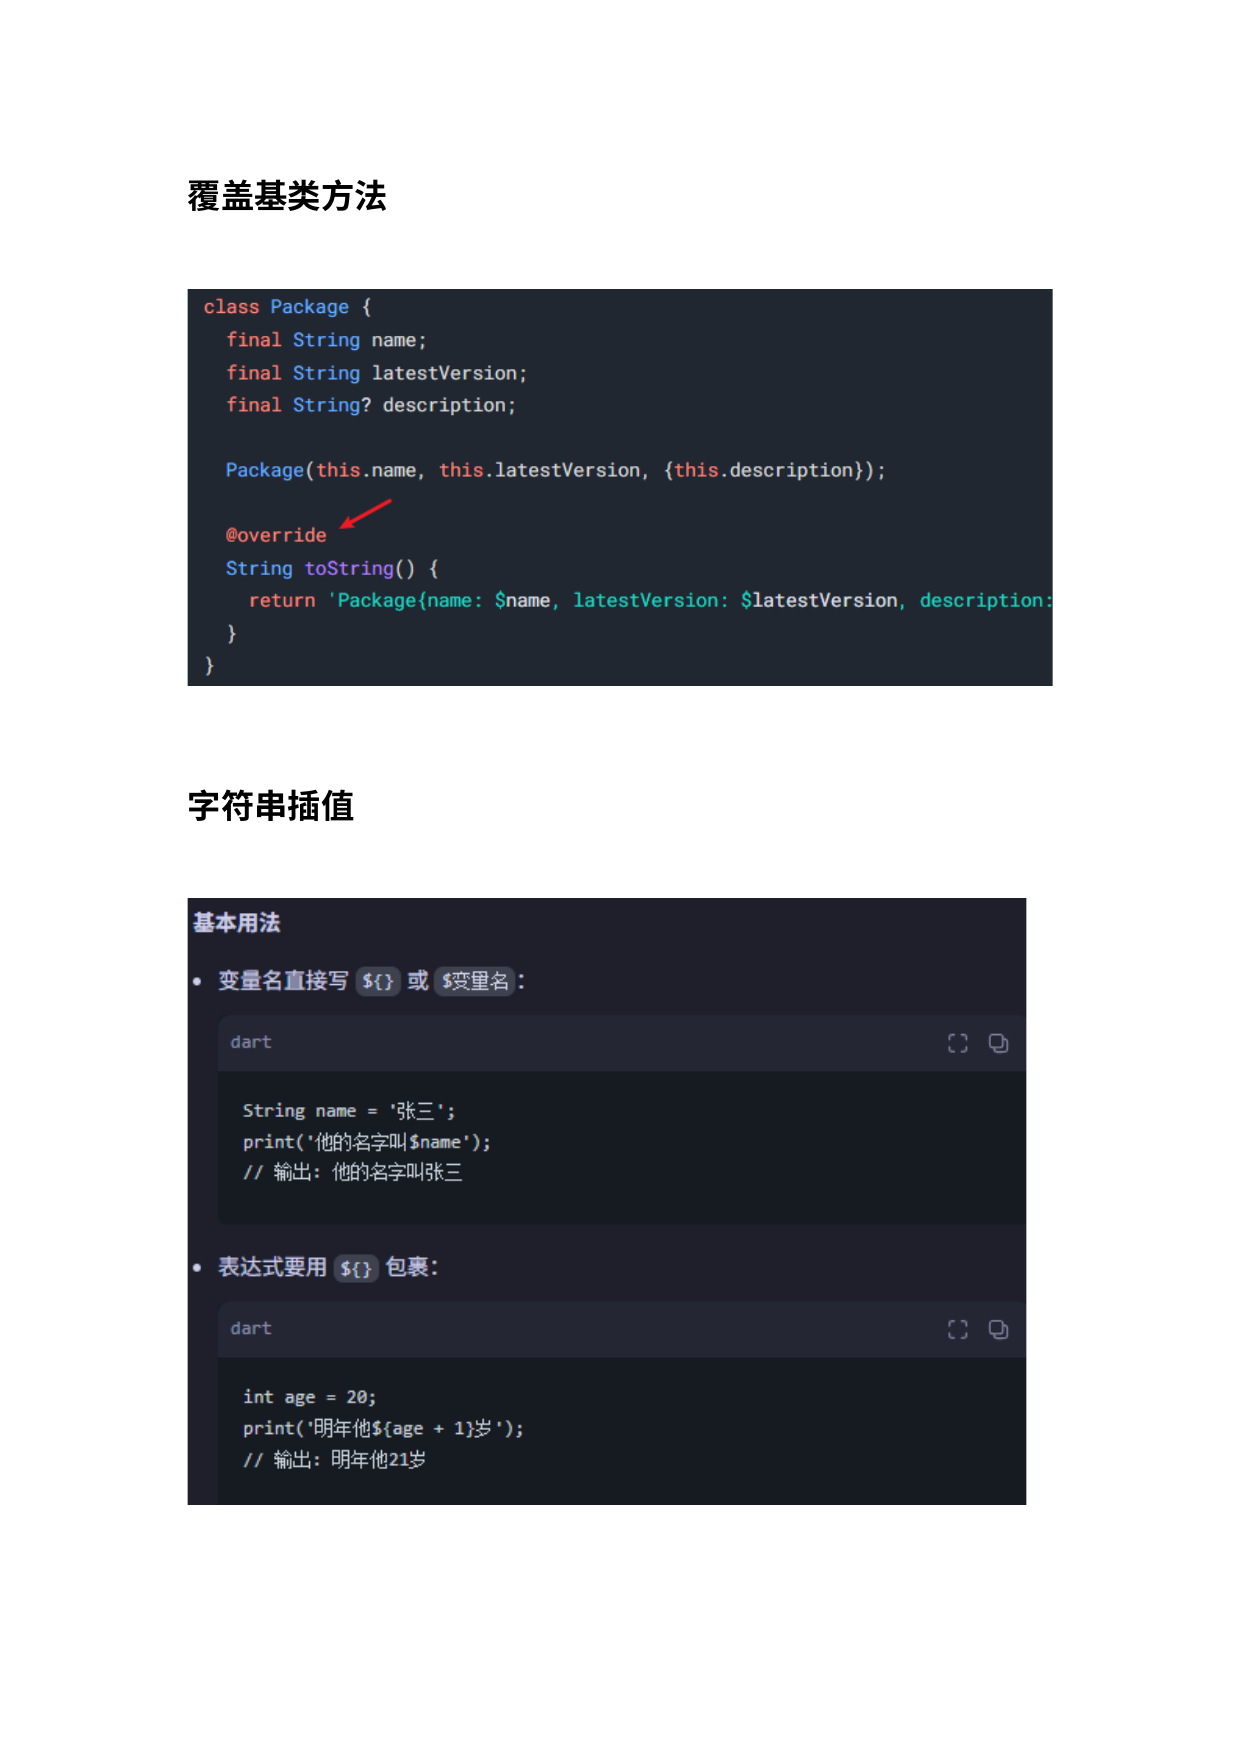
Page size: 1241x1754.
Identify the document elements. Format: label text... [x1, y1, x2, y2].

subtitle 覆盖基类方法 [187, 162, 1053, 227]
picture [187, 289, 1053, 686]
picture [187, 898, 1027, 1505]
subtitle 字符串插值 [187, 771, 1053, 836]
